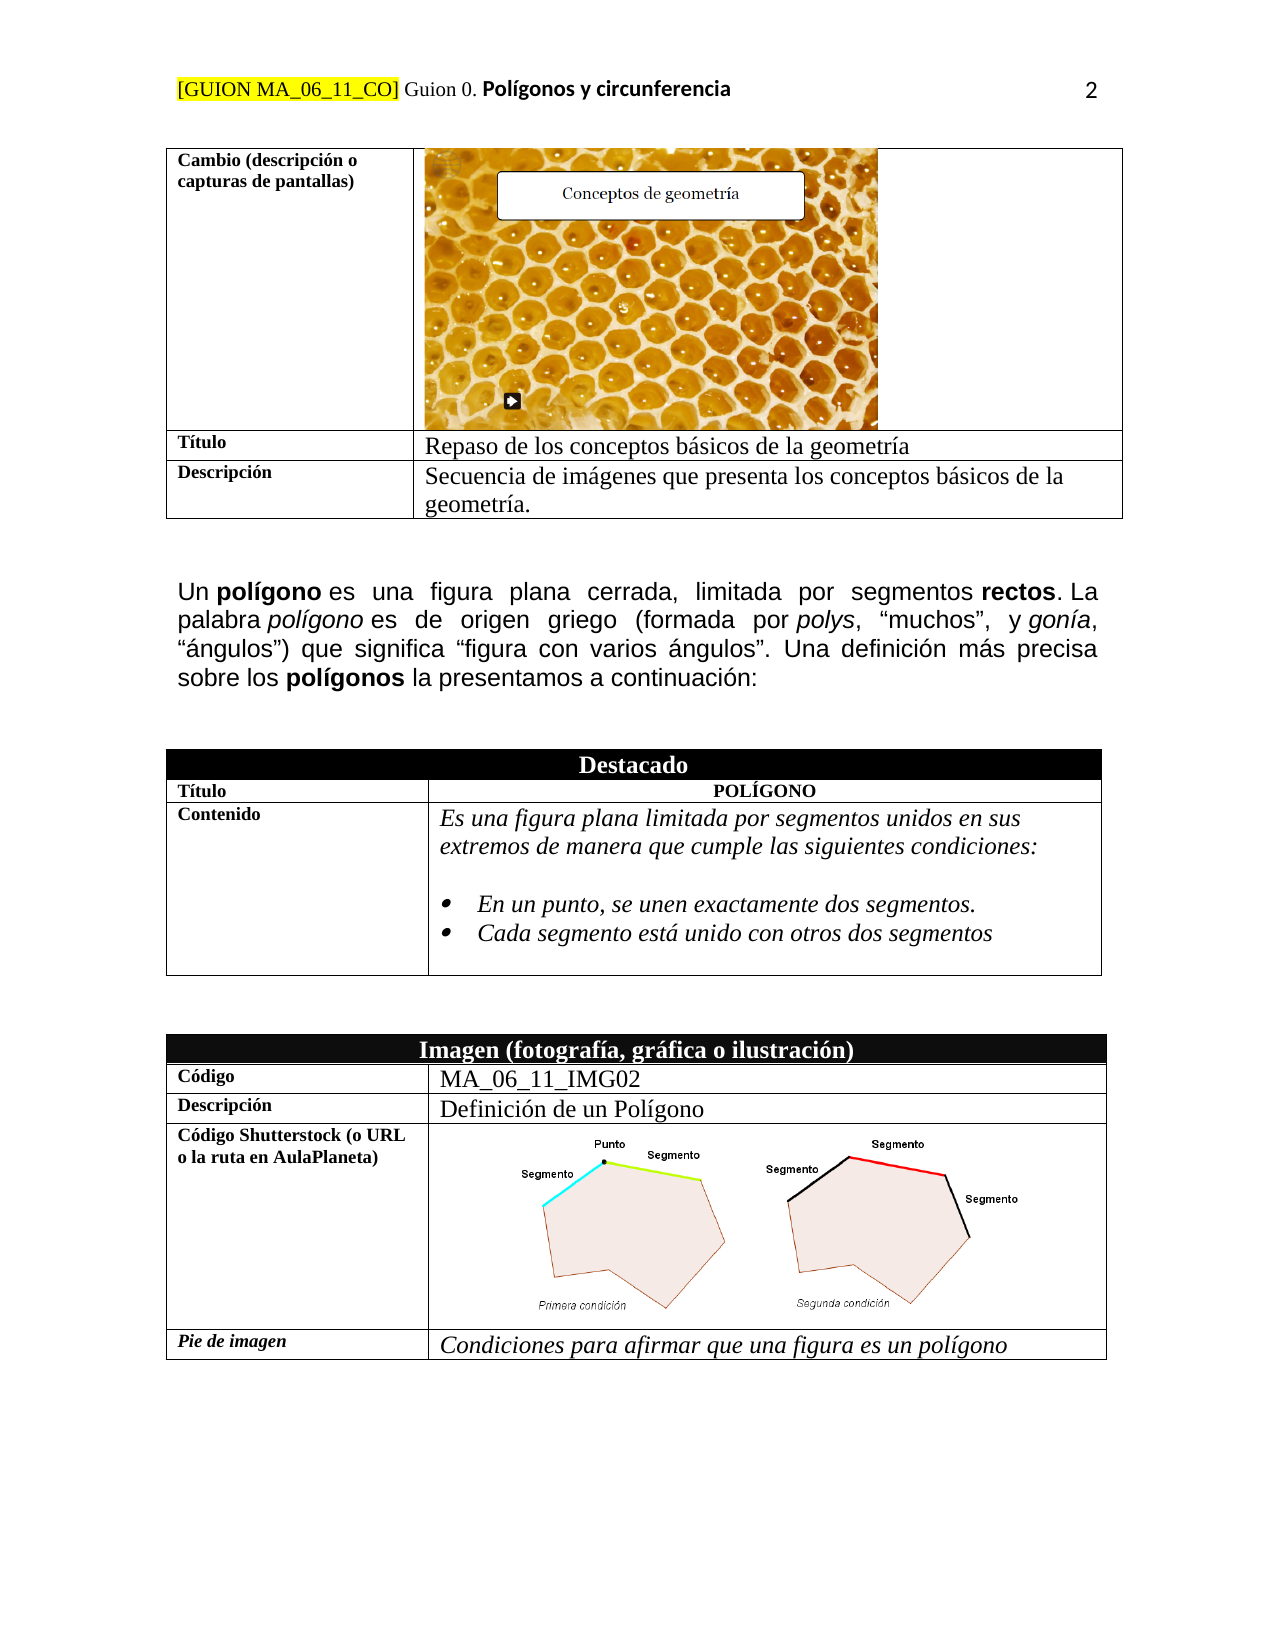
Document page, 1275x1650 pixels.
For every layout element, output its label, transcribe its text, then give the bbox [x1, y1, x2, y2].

table_cell Repaso de los conceptos básicos de la geometría [414, 431, 1122, 460]
table_cell Secuencia de imágenes que presenta los conceptos básicos de la geometría. [414, 461, 1122, 518]
table_cell Definición de un Polígono [429, 1094, 1106, 1123]
table_header Imagen (fotografía, gráfica o ilustración) [167, 1035, 1106, 1063]
table_cell [1022, 1124, 1106, 1329]
table_cell Es una figura plana limitada por segmentos unidos en sus extremos de manera que cumple las siguientes condiciones: En un punto, se unen exactamente dos segmentos. Cada segmento está unido con otros dos segmentos [429, 803, 1101, 975]
table_cell MA_06_11_IMG02 [429, 1065, 1106, 1093]
picture [424, 148, 878, 430]
table_cell Descripción [167, 461, 413, 518]
table_cell Pie de imagen [167, 1330, 428, 1359]
table_cell Cambio (descripción o capturas de pantallas) [167, 149, 413, 430]
table_cell Contenido [167, 803, 428, 975]
table_cell Título [167, 780, 428, 802]
text Un polígono es una figura plana cerrada, limitada por segmentos rectos. La palabra polígono es de origen griego (formada por polys, “muchos”, y gonía, “ángulos”) que significa “figura con varios ángulos”. Una definición más precisa sobre los polígonos la presentamos a continuación: [177, 606, 1098, 692]
table_cell Código Shutterstock (o URL o la ruta en AulaPlaneta) [167, 1124, 428, 1329]
table_cell [429, 1124, 513, 1329]
table_cell Condiciones para afirmar que una figura es un polígono [429, 1330, 1106, 1359]
table_cell [414, 149, 424, 430]
table_cell Código [167, 1065, 428, 1093]
table_header Destacado [167, 750, 1101, 779]
picture [513, 1124, 1022, 1329]
table_cell [878, 149, 1122, 430]
table_cell POLÍGONO [429, 780, 1101, 802]
table_cell Título [167, 431, 413, 460]
table_cell Descripción [167, 1094, 428, 1123]
